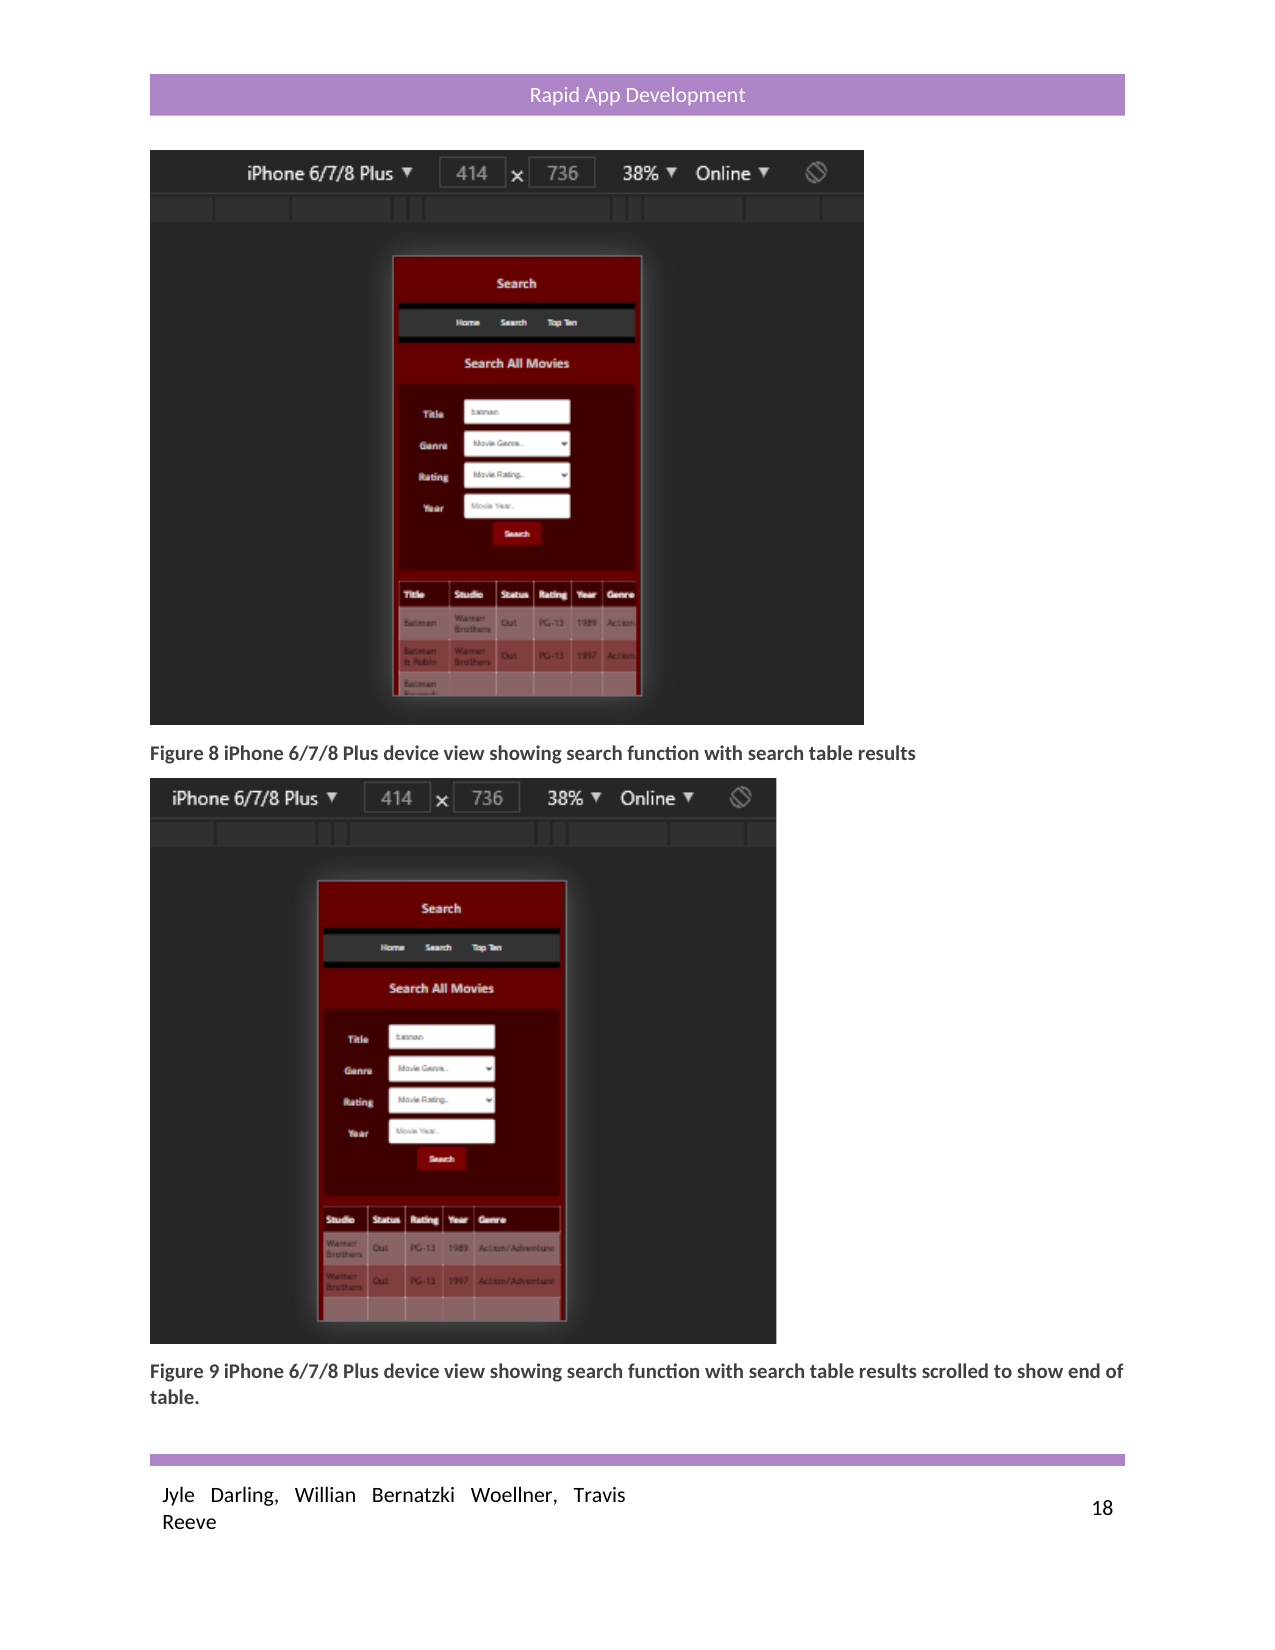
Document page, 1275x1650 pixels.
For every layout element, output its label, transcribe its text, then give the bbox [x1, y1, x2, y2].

picture [150, 150, 864, 725]
text Figure 9 iPhone 6/7/8 Plus device view showing search function with search table results scrolled to show end of table. [150, 1359, 1125, 1409]
text Figure 8 iPhone 6/7/8 Plus device view showing search function with search table results [150, 740, 1125, 766]
picture [150, 778, 777, 1344]
